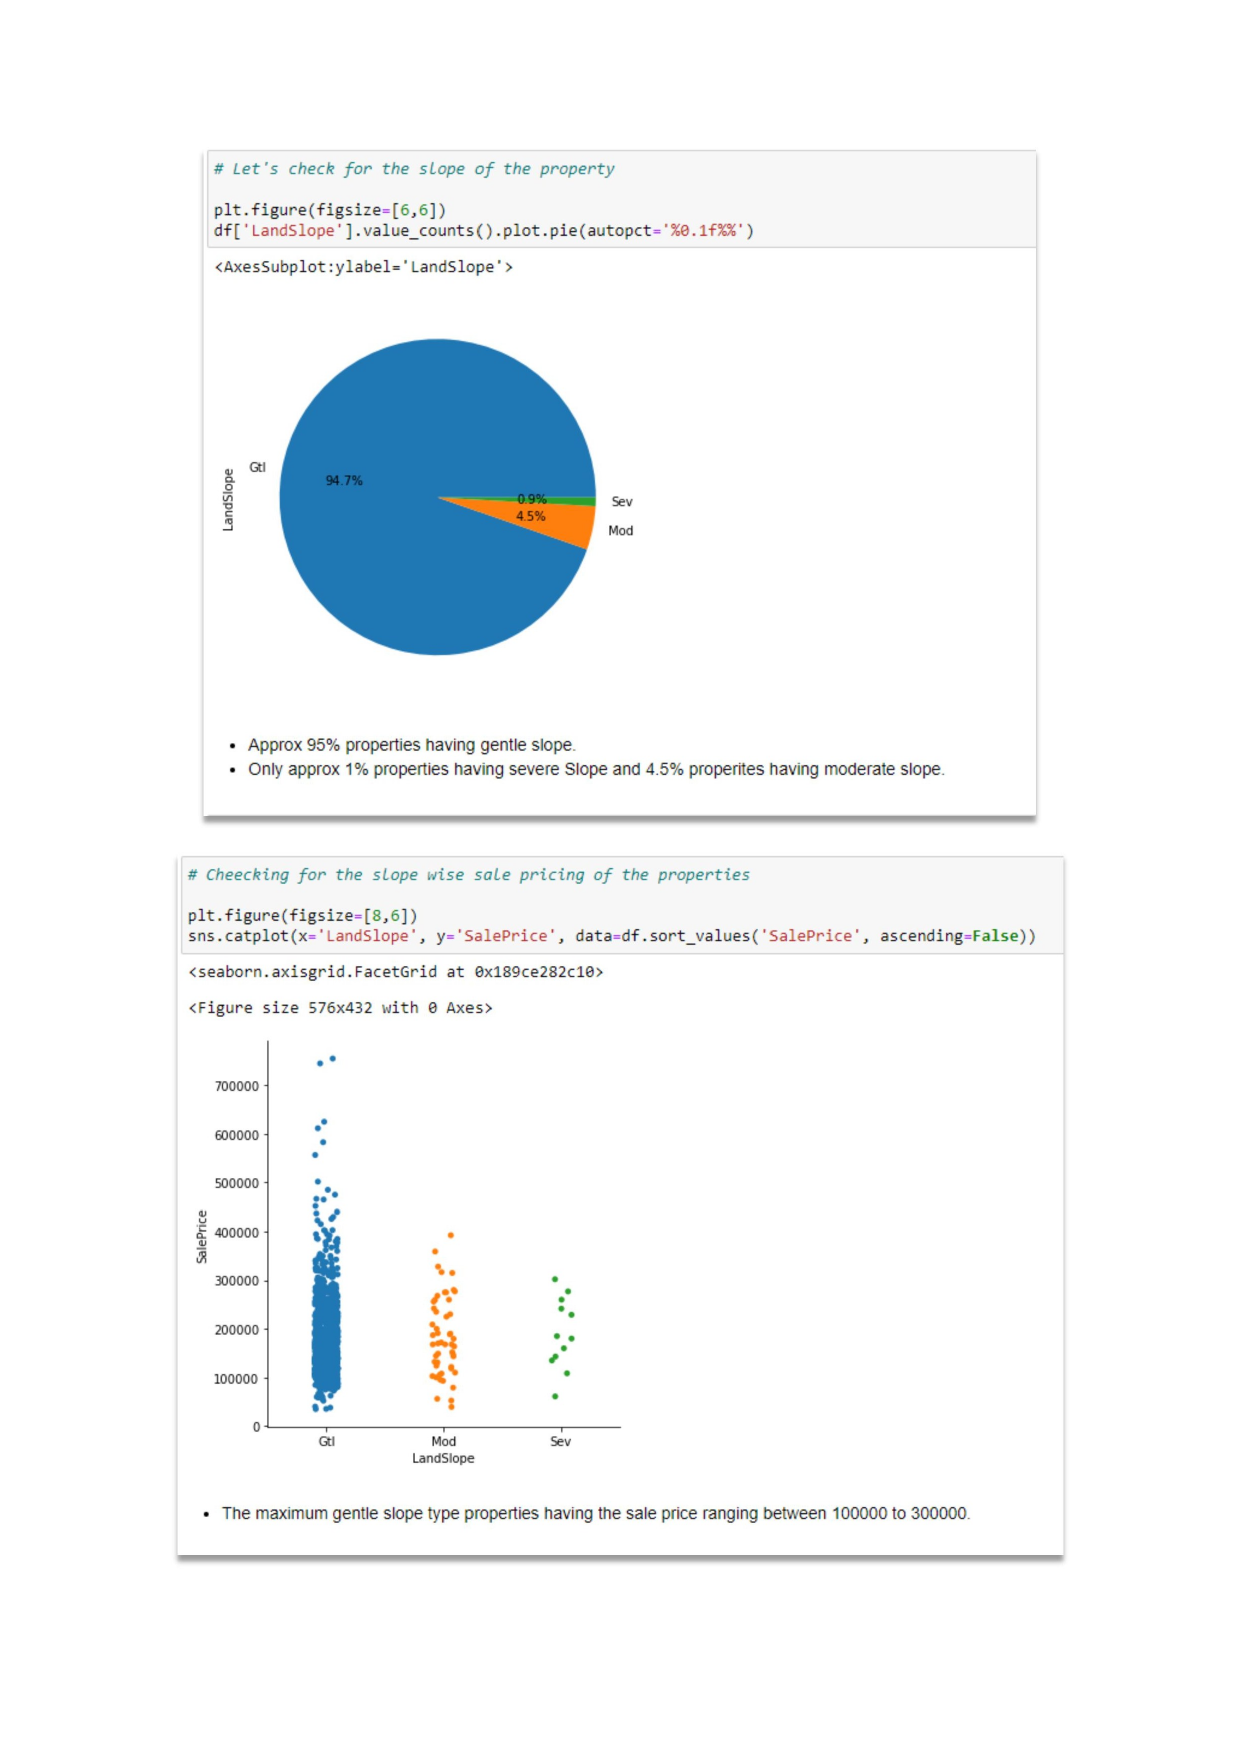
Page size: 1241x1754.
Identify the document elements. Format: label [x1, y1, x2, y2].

picture [197, 147, 1042, 828]
picture [171, 852, 1072, 1569]
